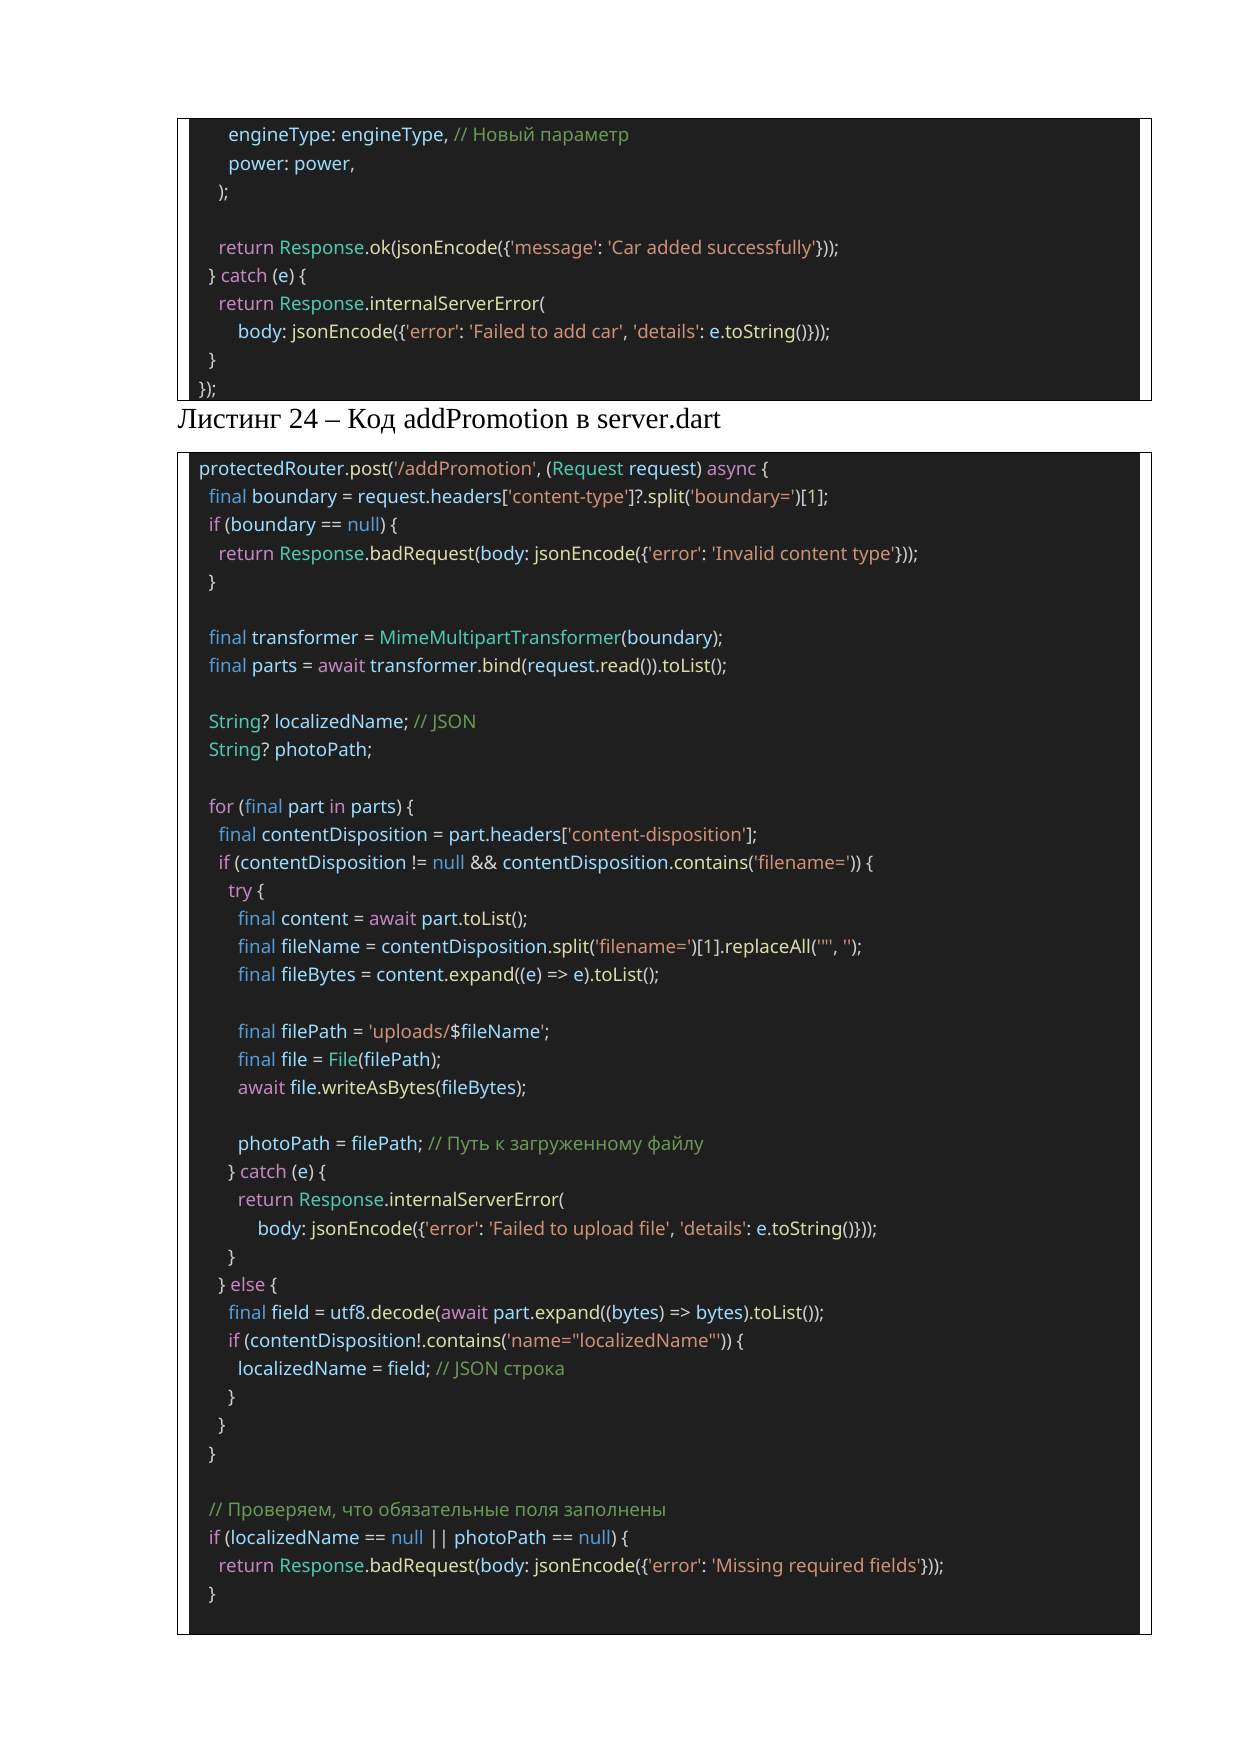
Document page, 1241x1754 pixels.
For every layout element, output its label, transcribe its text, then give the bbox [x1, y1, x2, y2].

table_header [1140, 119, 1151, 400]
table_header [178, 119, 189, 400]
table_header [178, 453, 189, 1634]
text Листинг 24 – Код addPromotion в server.dart [177, 401, 1152, 435]
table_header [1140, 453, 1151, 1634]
